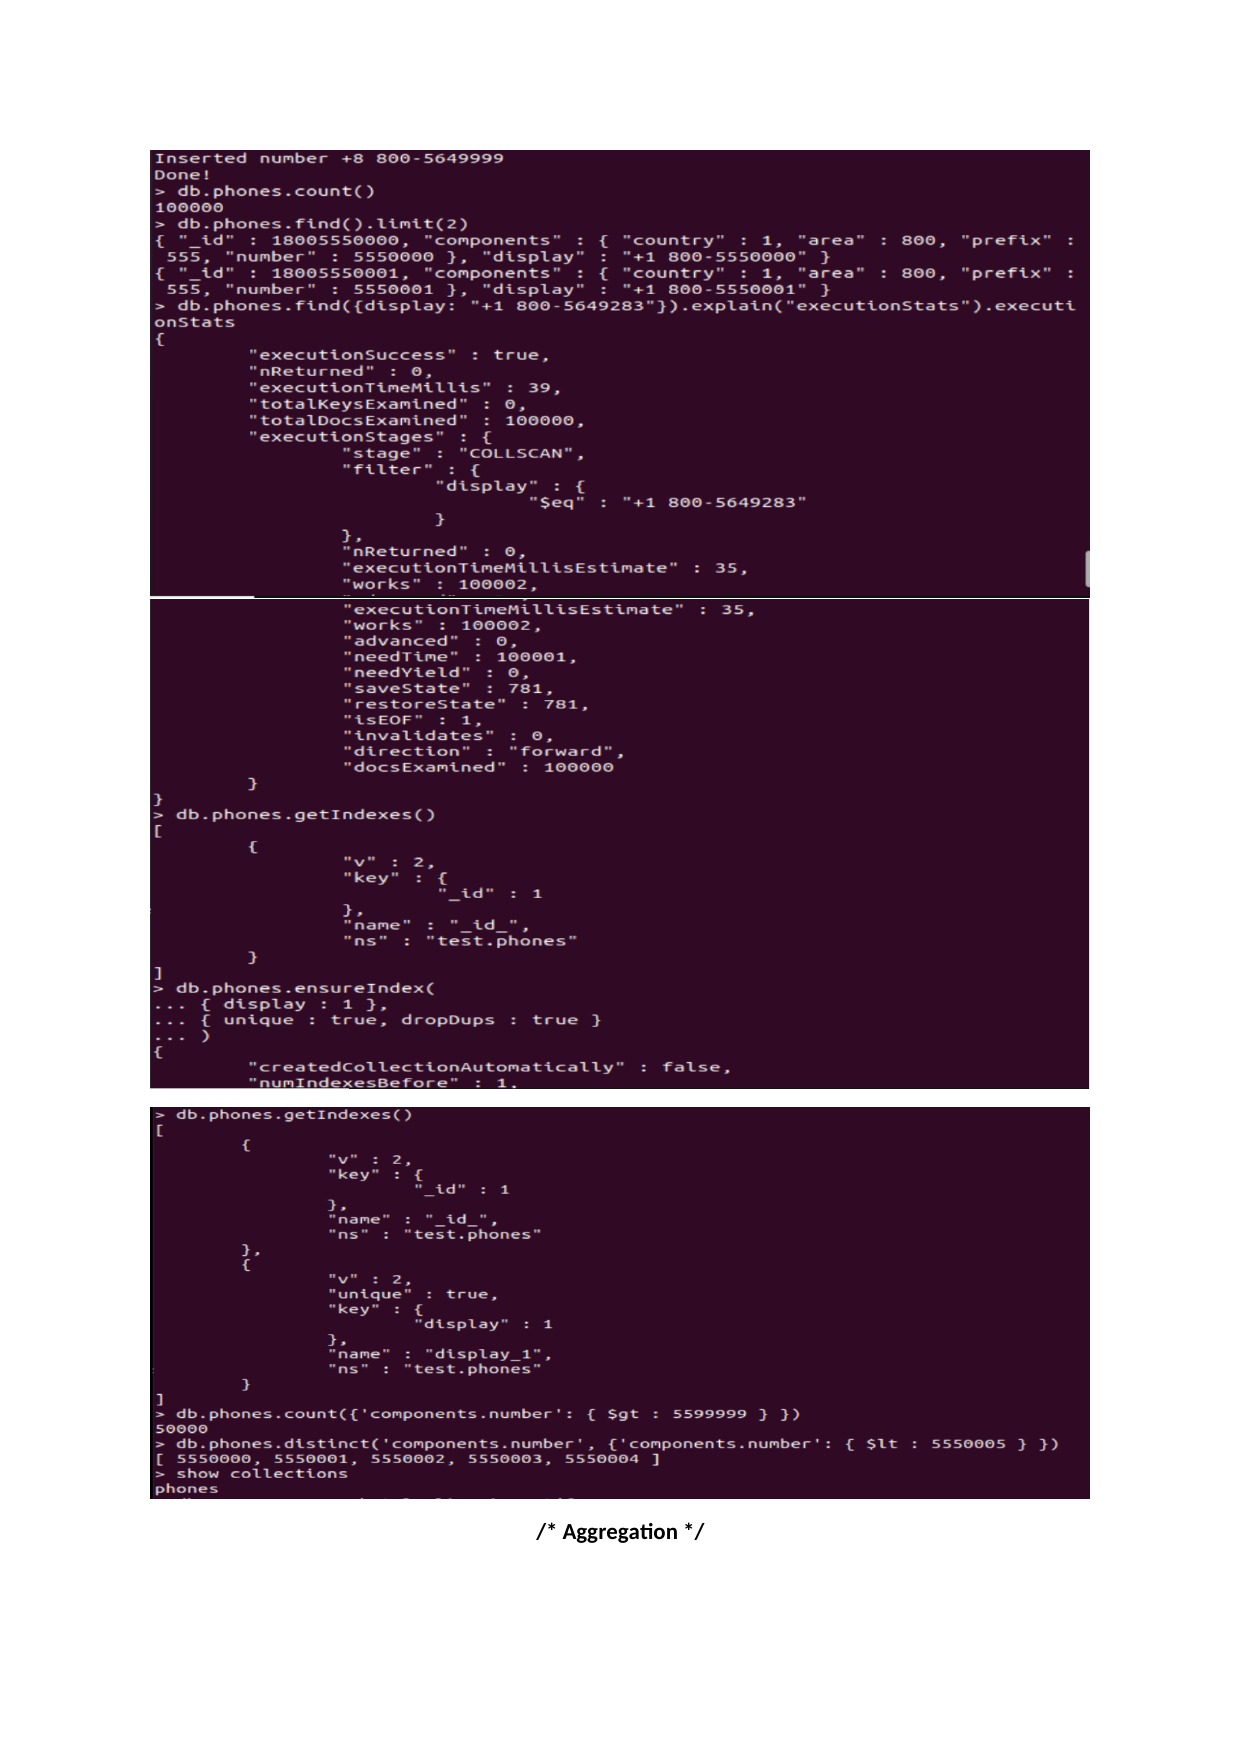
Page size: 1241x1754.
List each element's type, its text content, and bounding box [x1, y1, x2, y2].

picture [150, 1107, 1090, 1499]
text /* Aggregation */ [150, 1517, 1090, 1545]
picture [150, 599, 1090, 1089]
picture [150, 150, 1090, 598]
